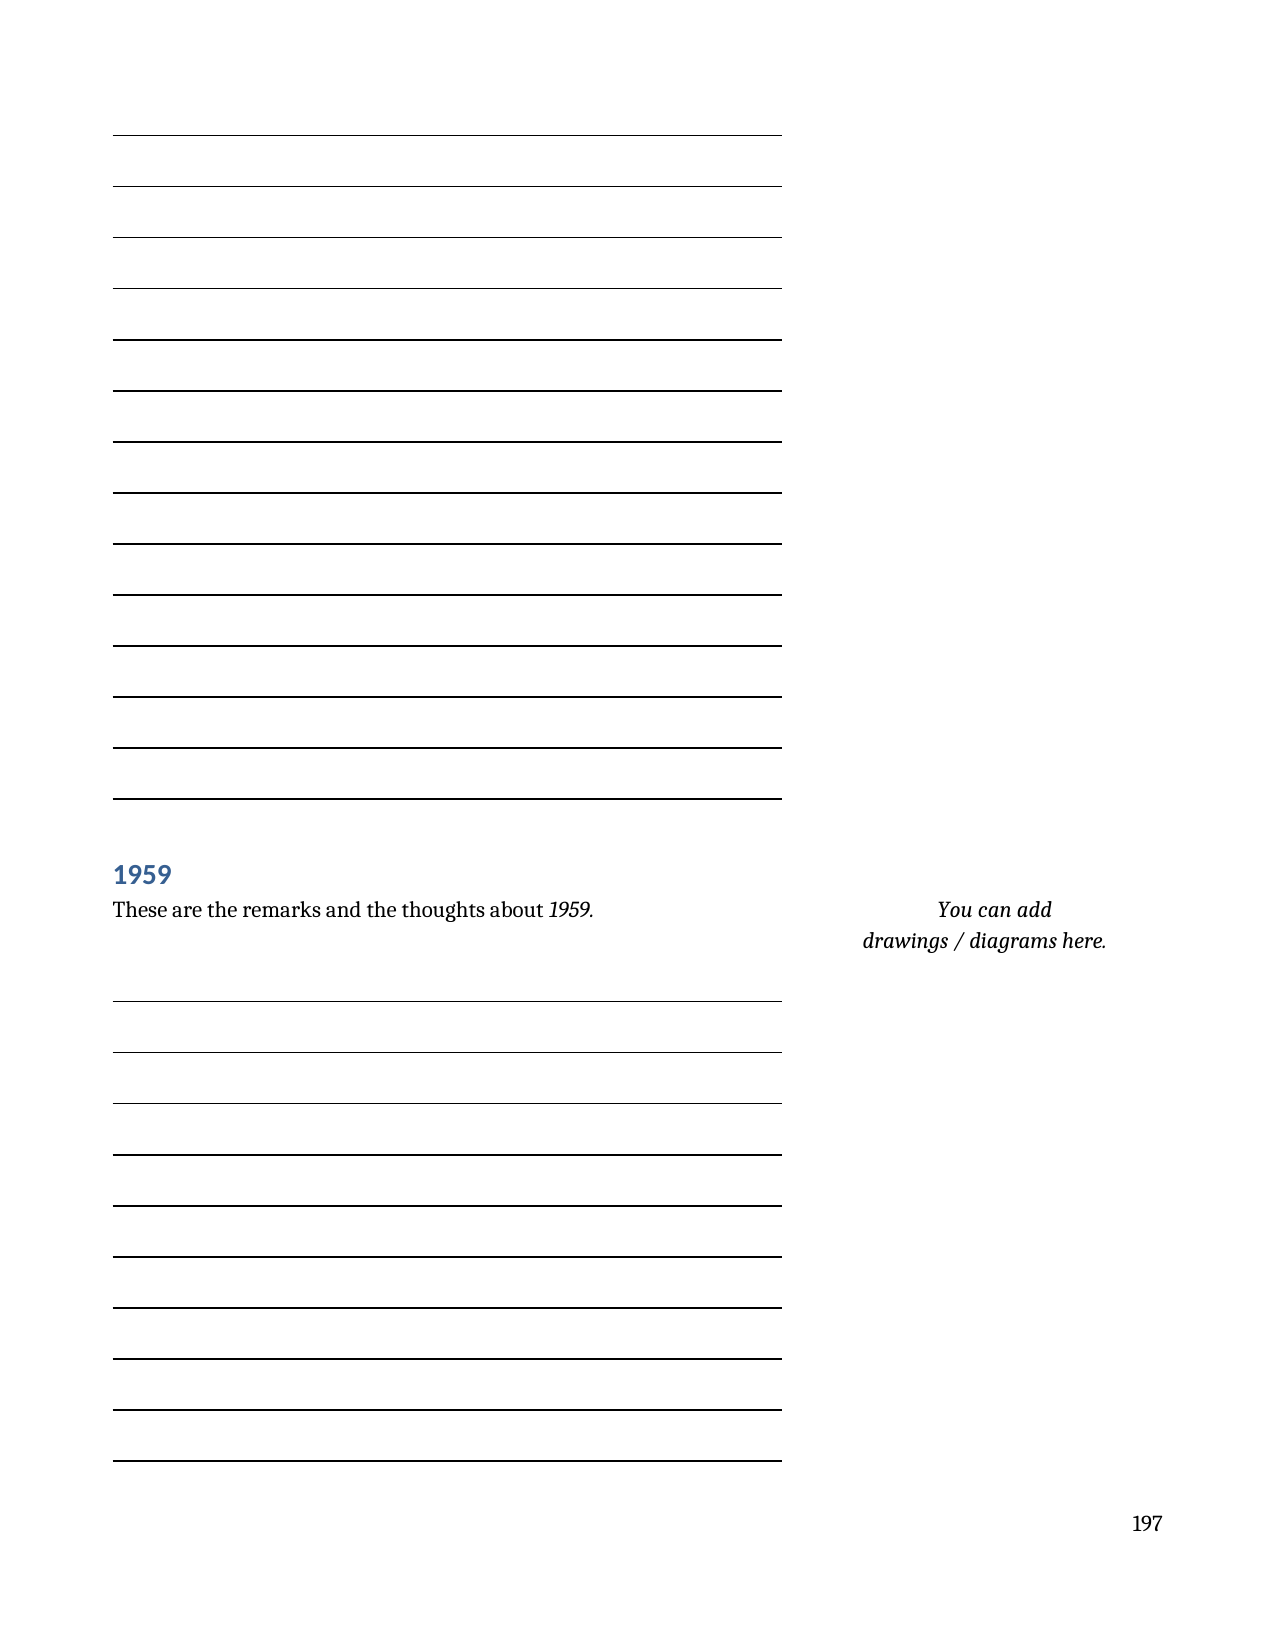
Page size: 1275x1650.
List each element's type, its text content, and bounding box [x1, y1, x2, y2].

text These are the remarks and the thoughts about 1959. You can add drawings / diagrams here. [112, 897, 1162, 954]
subtitle 1959 [112, 856, 1162, 892]
